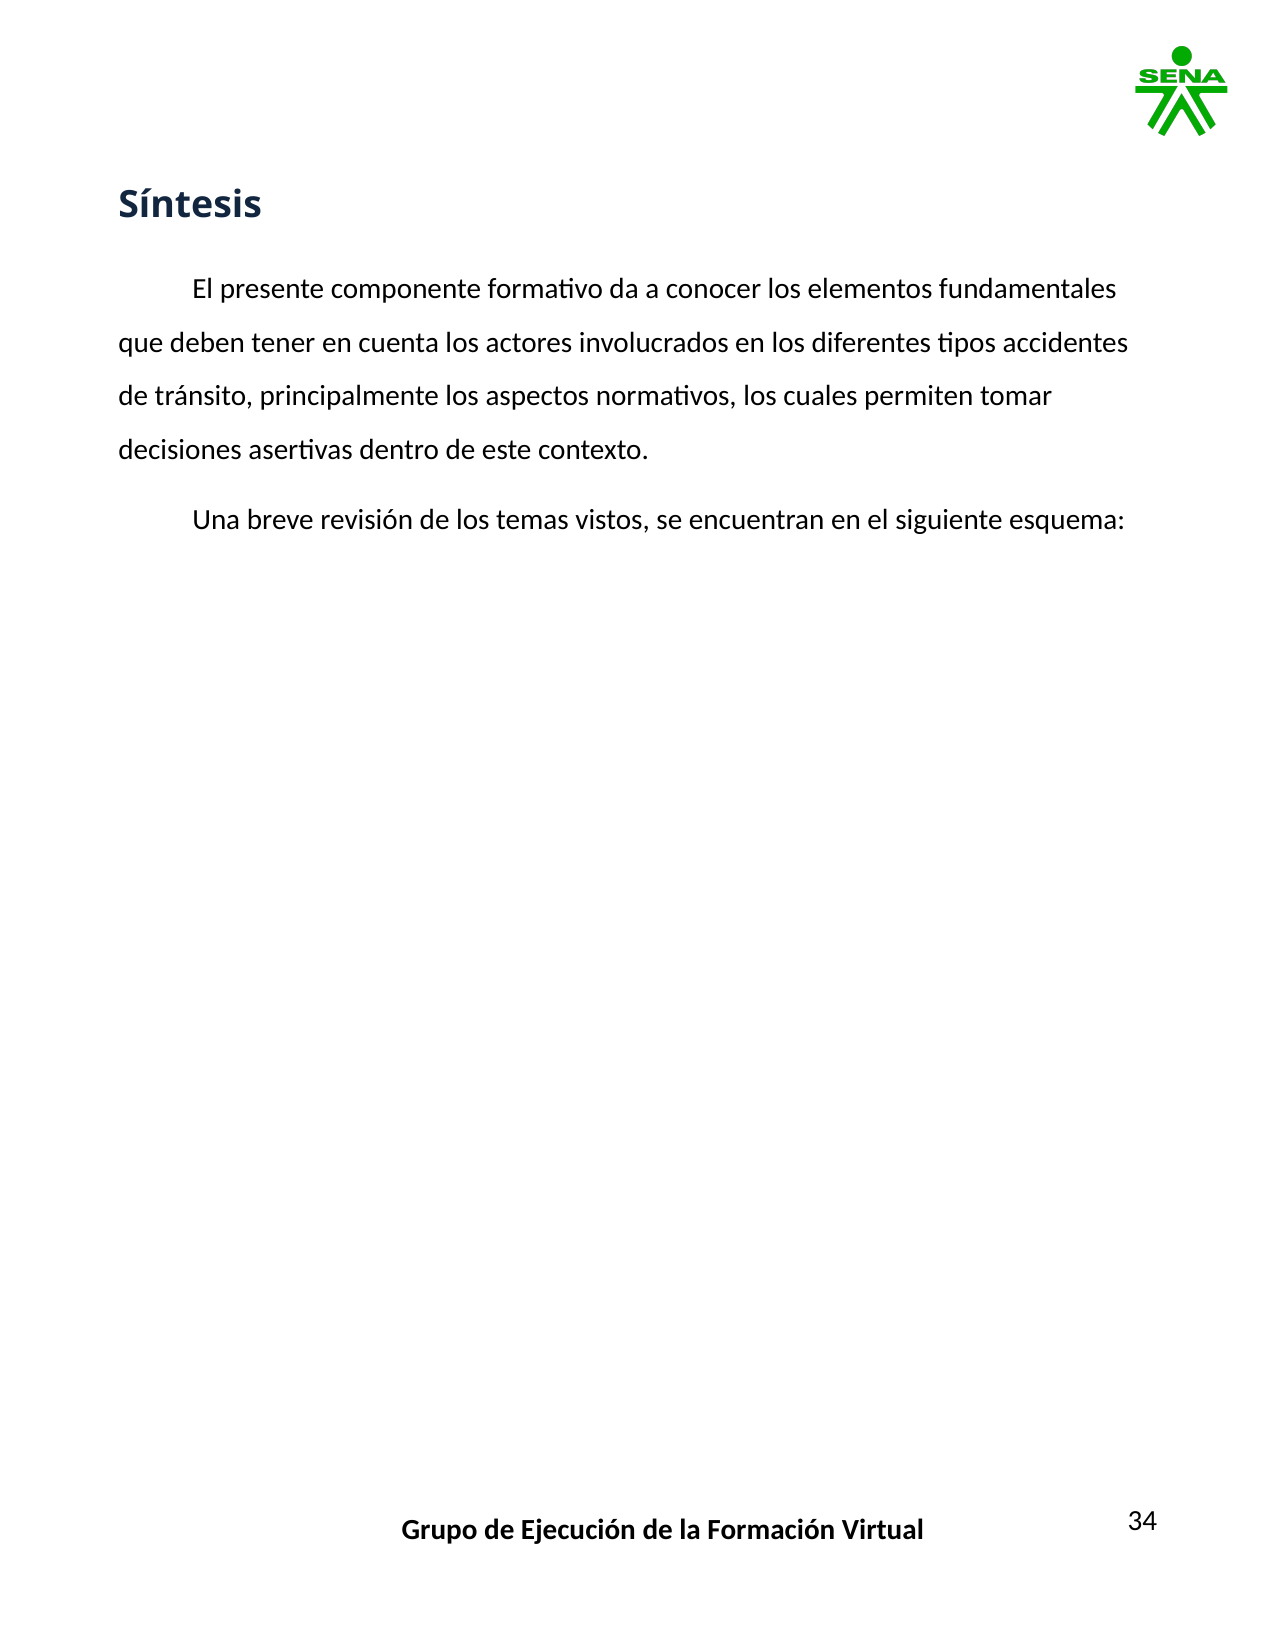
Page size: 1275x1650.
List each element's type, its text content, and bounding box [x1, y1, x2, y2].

picture [1135, 46, 1228, 136]
text Síntesis [118, 177, 1157, 228]
text Una breve revisión de los temas vistos, se encuentran en el siguiente esquema: [118, 501, 1157, 536]
text El presente componente formativo da a conocer los elementos fundamentales que deben tener en cuenta los actores involucrados en los diferentes tipos accidentes de tránsito, principalmente los aspectos normativos, los cuales permiten tomar decisiones asertivas dentro de este contexto. [118, 270, 1157, 466]
